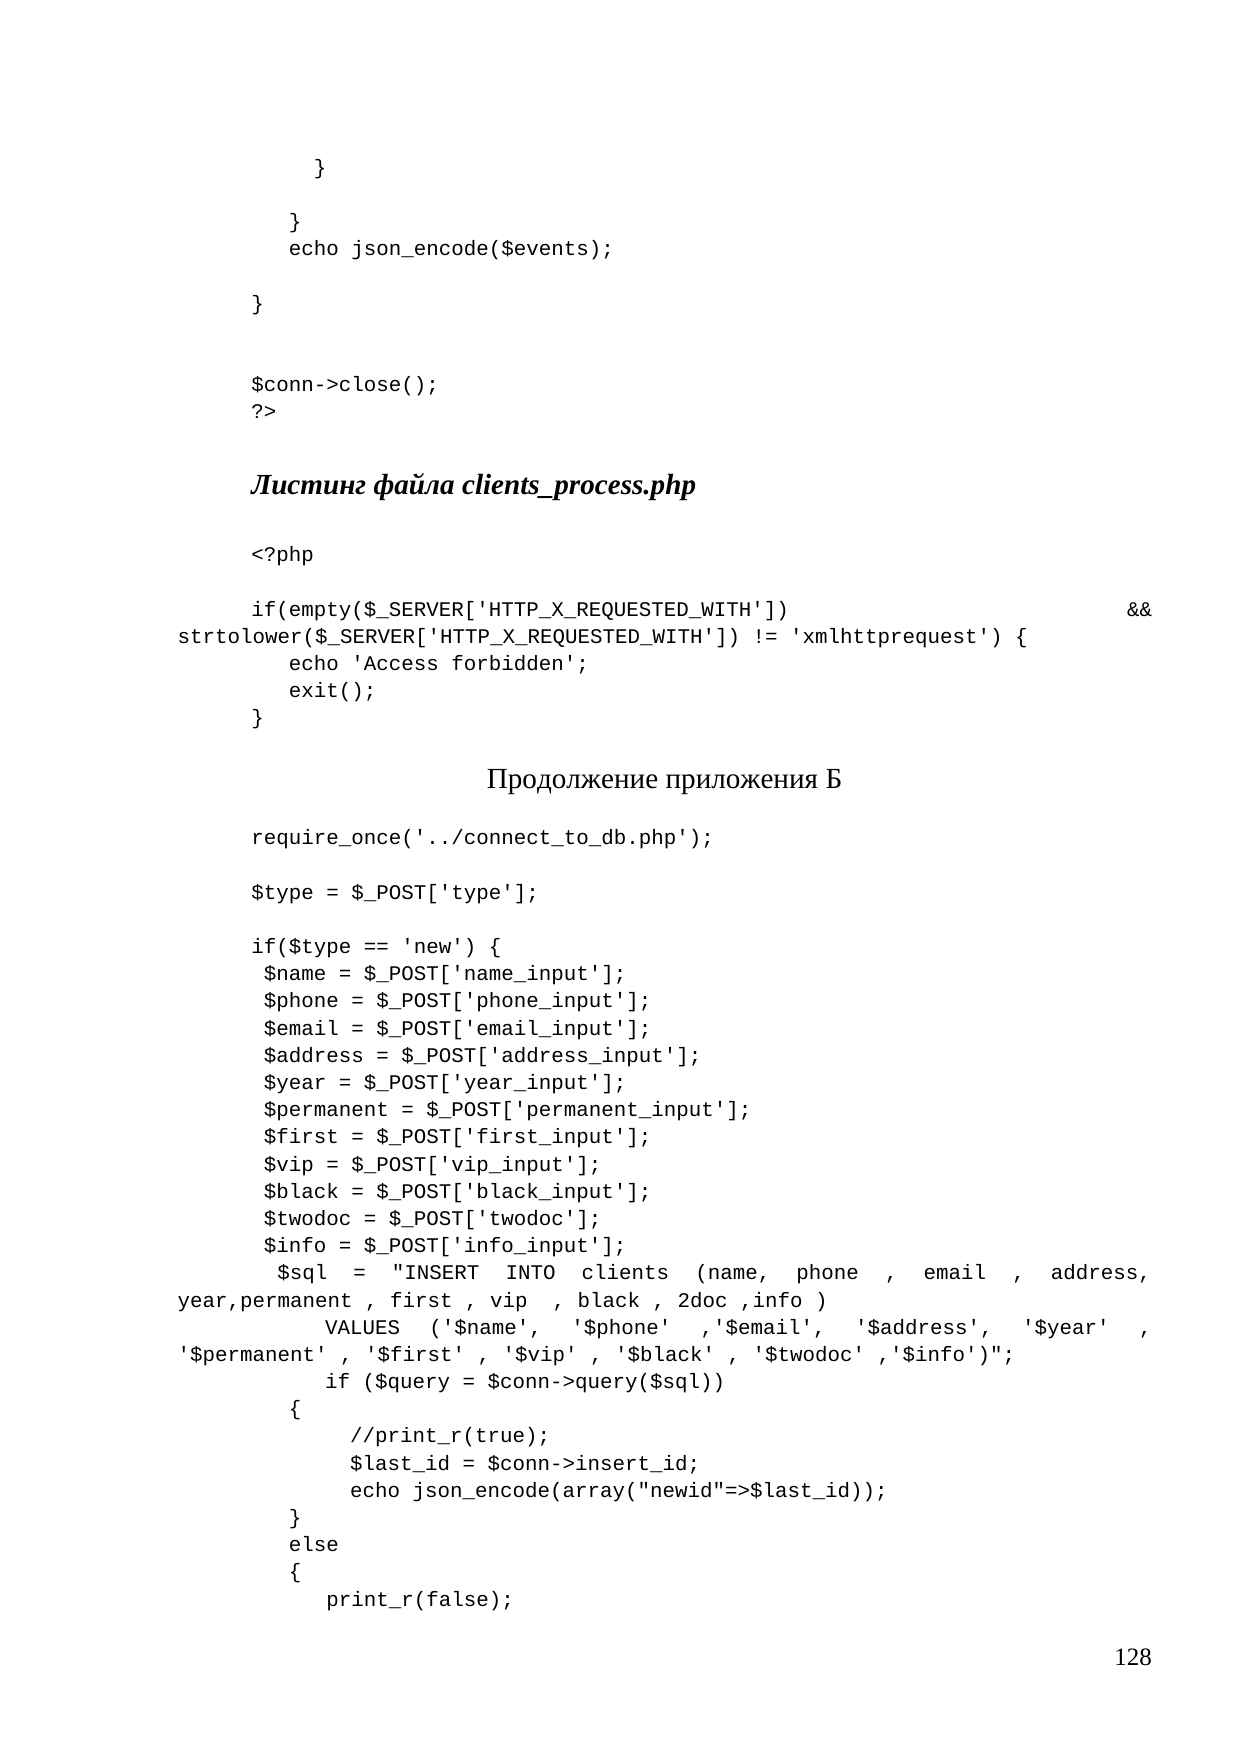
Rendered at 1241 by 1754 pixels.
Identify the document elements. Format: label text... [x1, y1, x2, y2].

text $black = $_POST['black_input']; [177, 1181, 1152, 1204]
text $address = $_POST['address_input']; [177, 1045, 1152, 1068]
text $type = $_POST['type']; [177, 882, 1152, 905]
text { [177, 1398, 1152, 1422]
text else [177, 1534, 1152, 1558]
text require_once('../connect_to_db.php'); [177, 827, 1152, 851]
text <?php [177, 544, 1152, 568]
text echo json_encode(array("newid"=>$last_id)); [177, 1480, 1152, 1503]
text } [177, 211, 1152, 235]
text VALUES ('$name', '$phone' ,'$email', '$address', '$year' , '$permanent' , '$first' , '$vip' , '$black' , '$twodoc' ,'$info')"; [177, 1317, 1152, 1368]
text echo json_encode($events); [177, 238, 1152, 262]
text $last_id = $conn->insert_id; [177, 1453, 1152, 1476]
text $vip = $_POST['vip_input']; [177, 1154, 1152, 1177]
text } [177, 293, 1152, 316]
text { [177, 1561, 1152, 1585]
text } [177, 707, 1152, 731]
text if ($query = $conn->query($sql)) [177, 1371, 1152, 1395]
text $permanent = $_POST['permanent_input']; [177, 1099, 1152, 1123]
text $sql = "INSERT INTO clients (name, phone , email , address, year,permanent , first , vip , black , 2doc ,info ) [177, 1262, 1152, 1313]
text $year = $_POST['year_input']; [177, 1072, 1152, 1096]
text } [177, 157, 1152, 180]
text Продолжение приложения Б [177, 762, 1152, 795]
text } [177, 1507, 1152, 1531]
text //print_r(true); [177, 1426, 1152, 1449]
text if(empty($_SERVER['HTTP_X_REQUESTED_WITH']) && strtolower($_SERVER['HTTP_X_REQUESTED_WITH']) != 'xmlhttprequest') { [177, 598, 1152, 649]
text ?> [177, 401, 1152, 425]
text $phone = $_POST['phone_input']; [177, 991, 1152, 1014]
text $email = $_POST['email_input']; [177, 1018, 1152, 1041]
text $name = $_POST['name_input']; [177, 963, 1152, 987]
text $first = $_POST['first_input']; [177, 1126, 1152, 1150]
text $twodoc = $_POST['twodoc']; [177, 1208, 1152, 1232]
text exit(); [177, 680, 1152, 704]
text print_r(false); [177, 1589, 1152, 1612]
text Листинг файла clients_process.php [177, 467, 1152, 501]
text $info = $_POST['info_input']; [177, 1235, 1152, 1259]
text if($type == 'new') { [177, 936, 1152, 960]
text $conn->close(); [177, 374, 1152, 398]
text echo 'Access forbidden'; [177, 653, 1152, 677]
